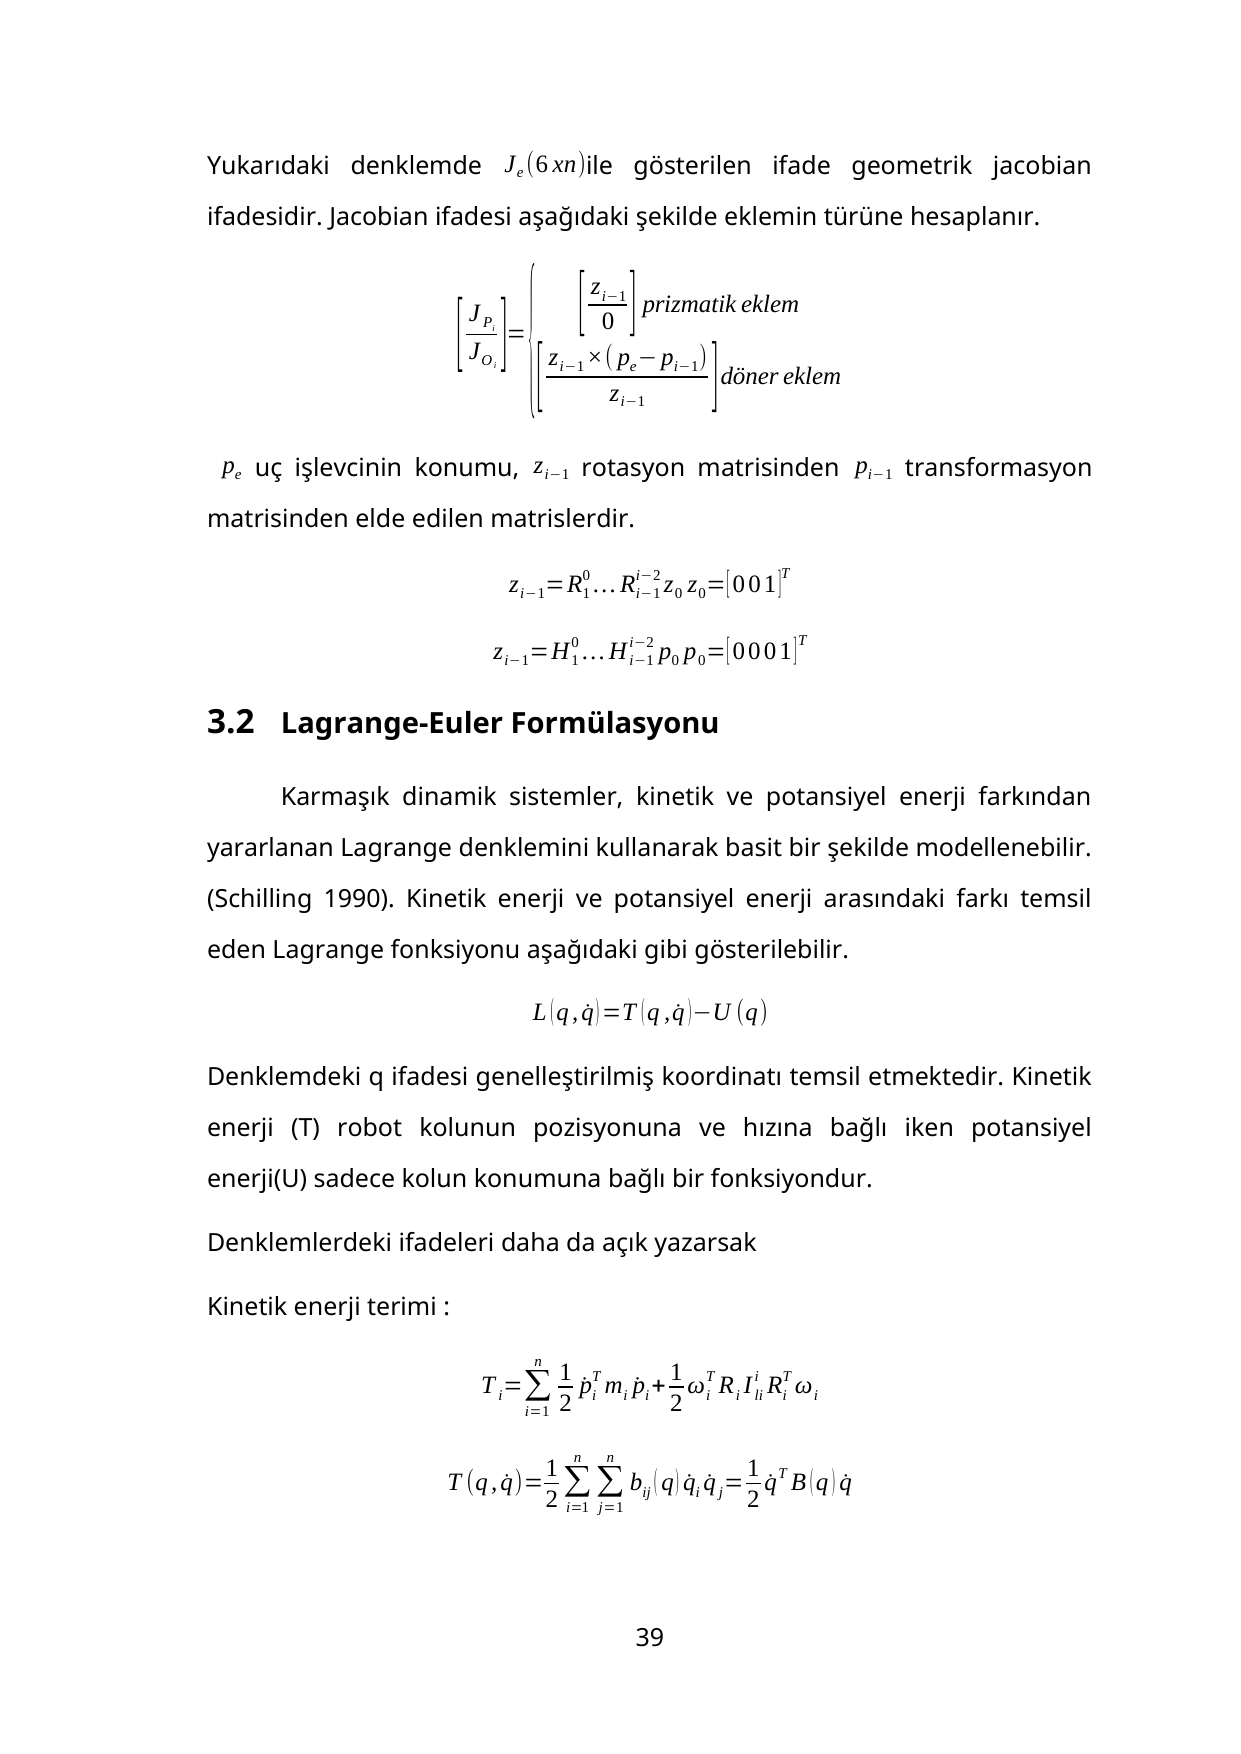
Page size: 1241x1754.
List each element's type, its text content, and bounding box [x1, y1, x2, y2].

text Yukarıdaki denklemde ile gösterilen ifade geometrik jacobian ifadesidir. Jacobian ifadesi aşağıdaki şekilde eklemin türüne hesaplanır. [207, 148, 1092, 233]
text Kinetik enerji terimi : [207, 1288, 1092, 1322]
text Denklemlerdeki ifadeleri daha da açık yazarsak [207, 1225, 1092, 1259]
text uç işlevcinin konumu, rotasyon matrisinden transformasyon matrisinden elde edilen matrislerdir. [207, 450, 1092, 535]
text Karmaşık dinamik sistemler, kinetik ve potansiyel enerji farkından yararlanan Lagrange denklemini kullanarak basit bir şekilde modellenebilir.(Schilling 1990). Kinetik enerji ve potansiyel enerji arasındaki farkı temsil eden Lagrange fonksiyonu aşağıdaki gibi gösterilebilir. [207, 779, 1092, 966]
text Denklemdeki q ifadesi genelleştirilmiş koordinatı temsil etmektedir. Kinetik enerji (T) robot kolunun pozisyonuna ve hızına bağlı iken potansiyel enerji(U) sadece kolun konumuna bağlı bir fonksiyondur. [207, 1059, 1092, 1195]
title Lagrange-Euler Formülasyonu [207, 698, 1092, 744]
